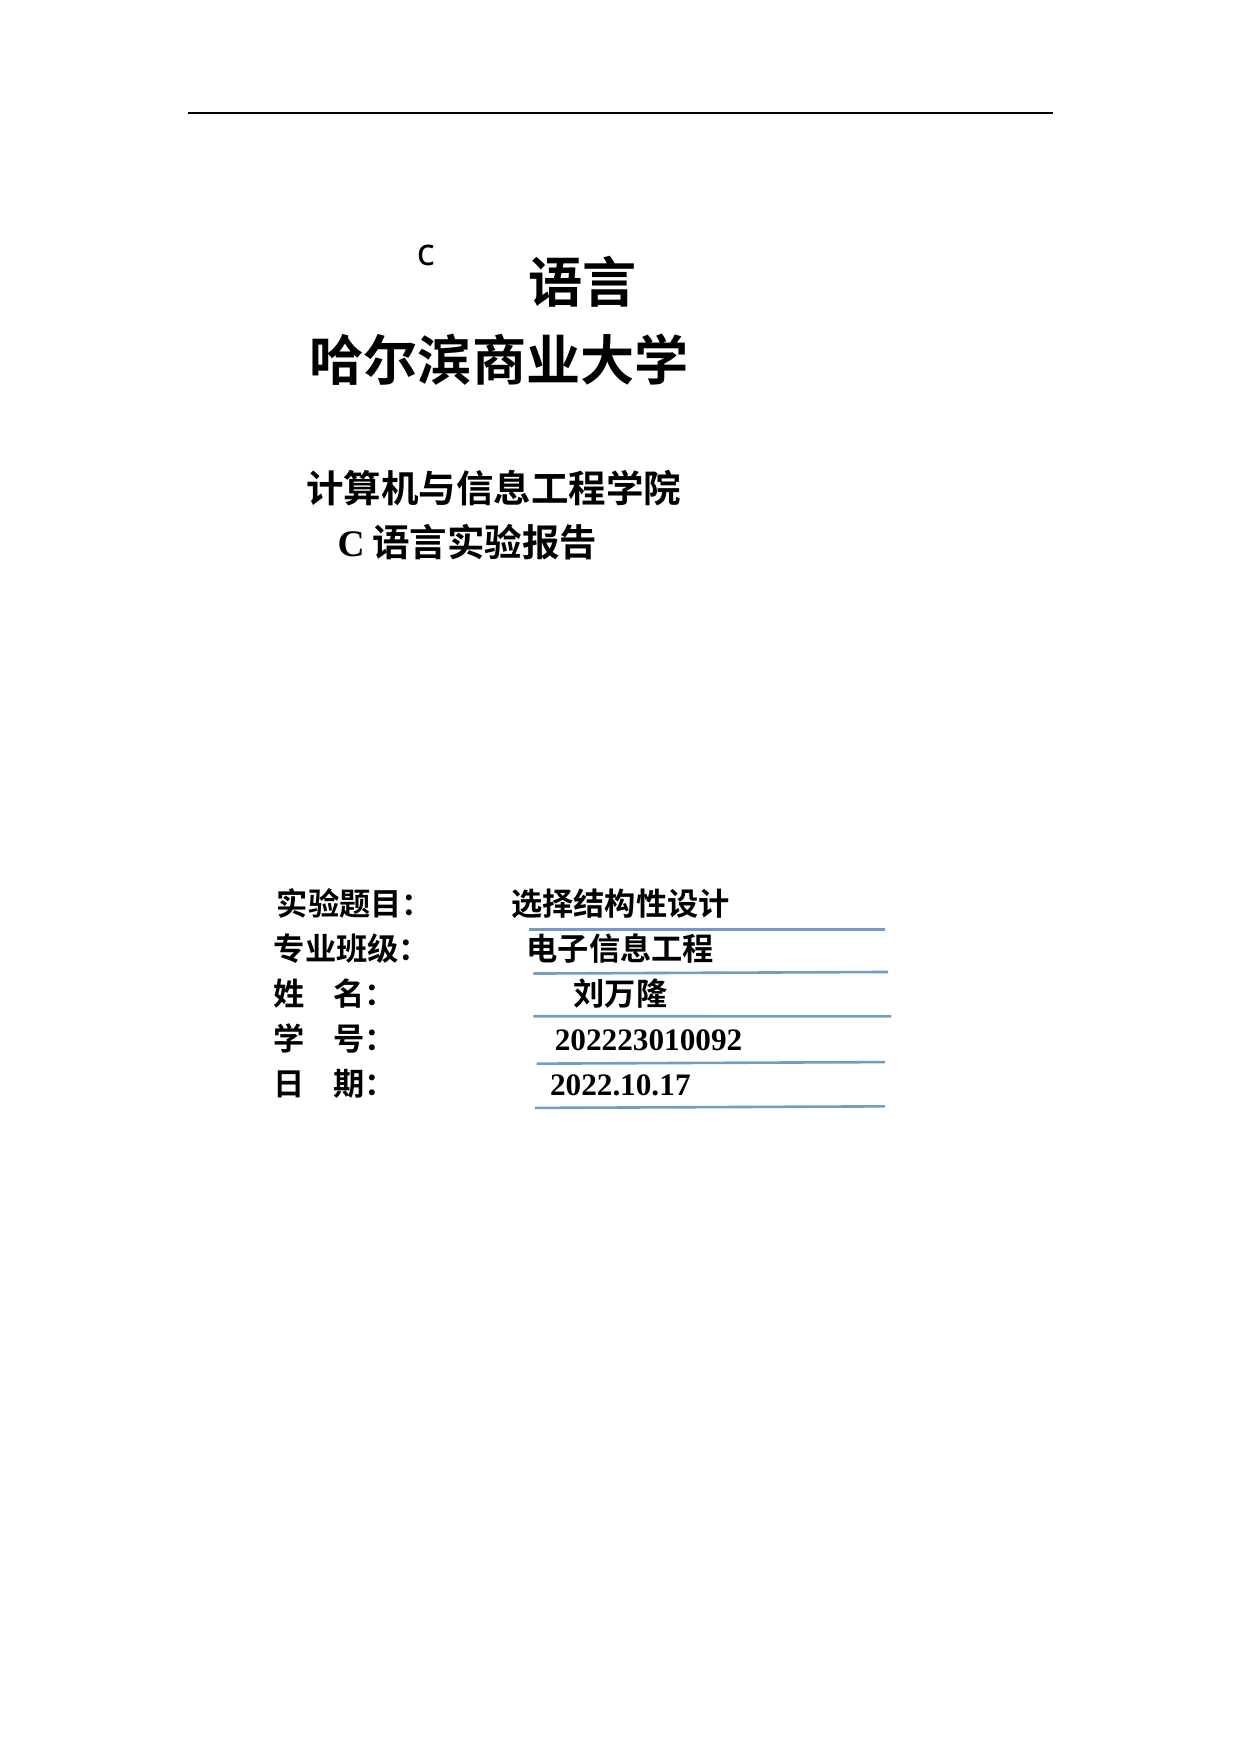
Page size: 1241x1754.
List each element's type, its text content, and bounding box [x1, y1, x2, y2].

text 实验题目： 选择结构性设计 [187, 879, 1053, 924]
text 日 期： 2022.10.17 [187, 1059, 1053, 1105]
text 专业班级： 电子信息工程 [187, 924, 1053, 969]
text 计算机与信息工程学院 [187, 459, 1053, 513]
text 学 号： 202223010092 [187, 1014, 1053, 1059]
text C语言实验报告 [187, 513, 1053, 567]
text 语言 [187, 226, 1053, 318]
text 哈尔滨商业大学 [187, 318, 1053, 396]
text 姓 名： 刘万隆 [187, 969, 1053, 1014]
